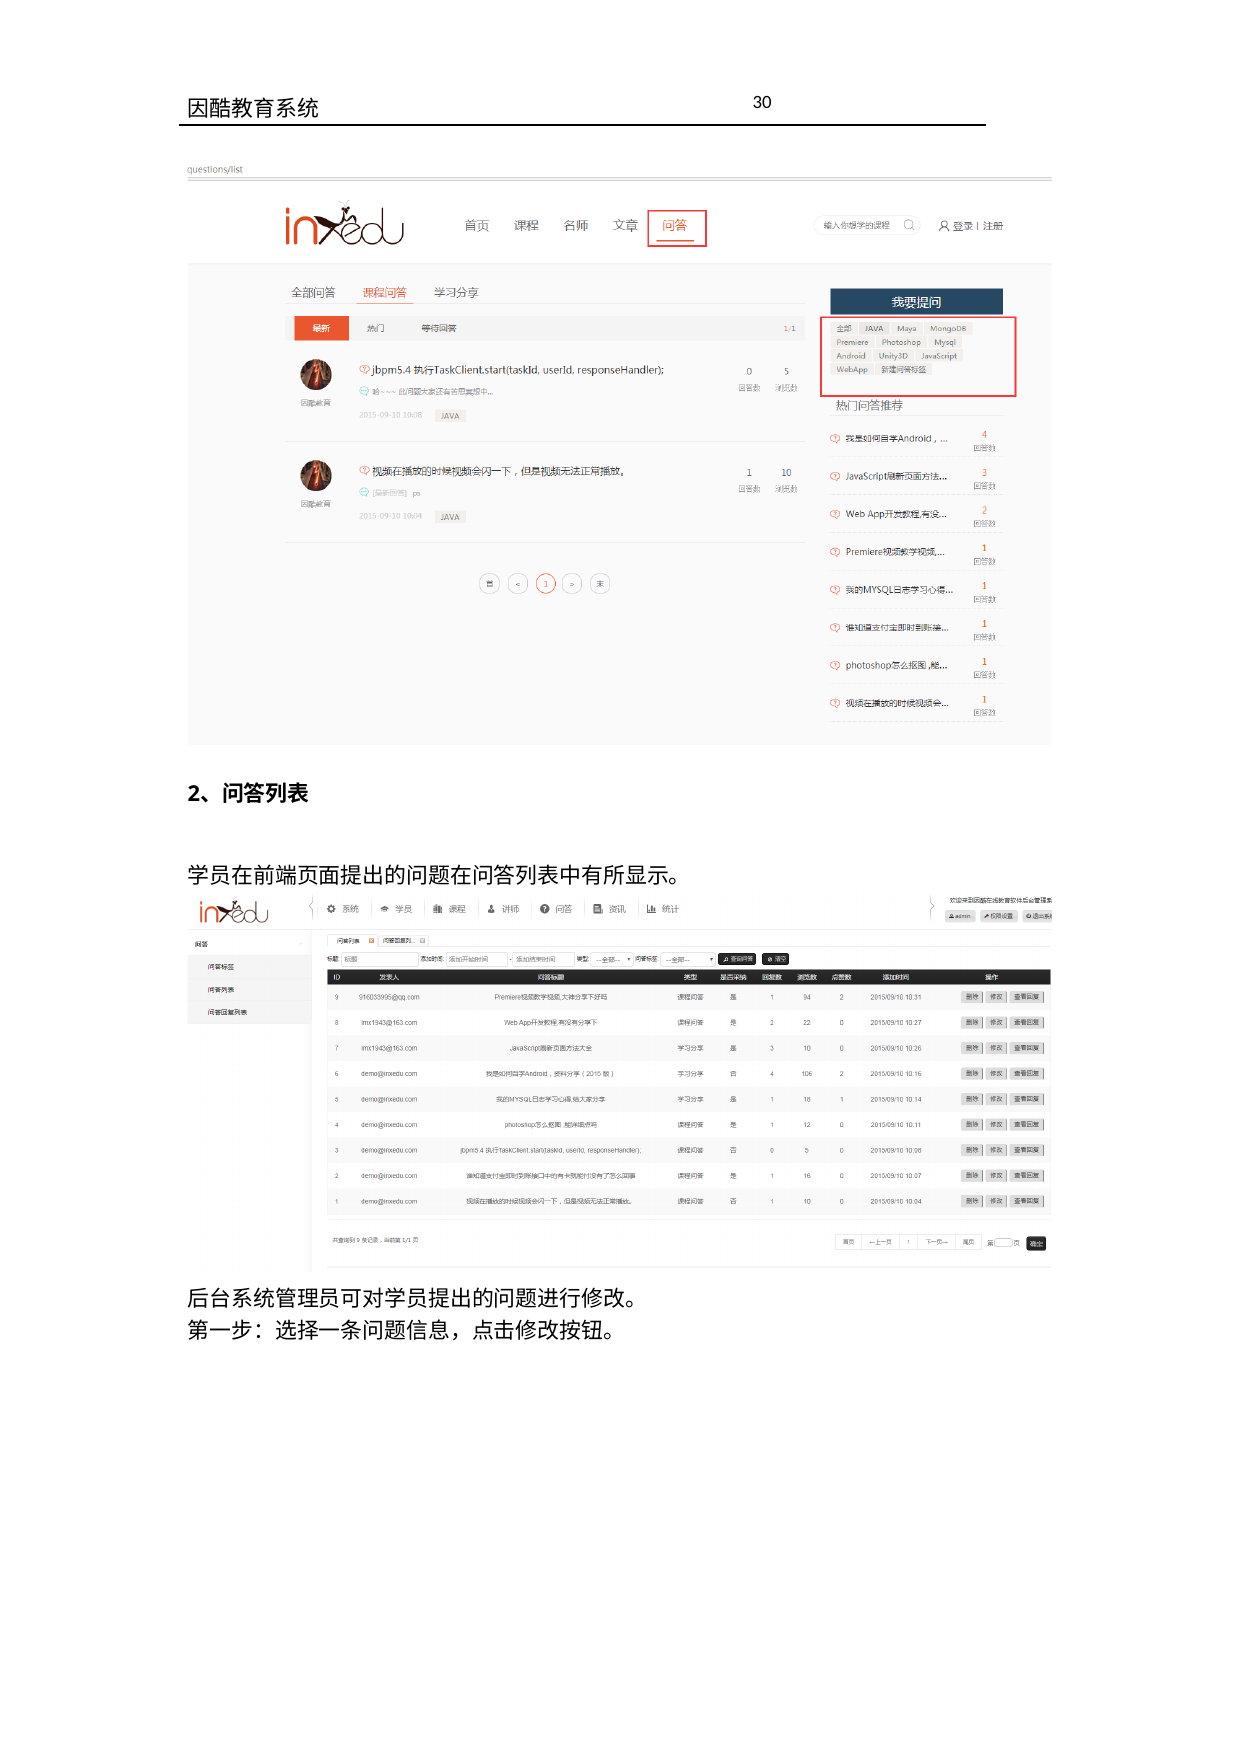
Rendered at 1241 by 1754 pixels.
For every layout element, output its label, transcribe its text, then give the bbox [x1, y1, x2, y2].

text 后台系统管理员可对学员提出的问题进行修改。 [187, 1280, 1053, 1313]
subtitle 2、问答列表 [187, 775, 1053, 808]
picture [187, 890, 1052, 1272]
text 学员在前端页面提出的问题在问答列表中有所显示。 [187, 858, 1053, 890]
picture [187, 163, 1052, 745]
text 第一步：选择一条问题信息，点击修改按钮。 [187, 1313, 1053, 1345]
